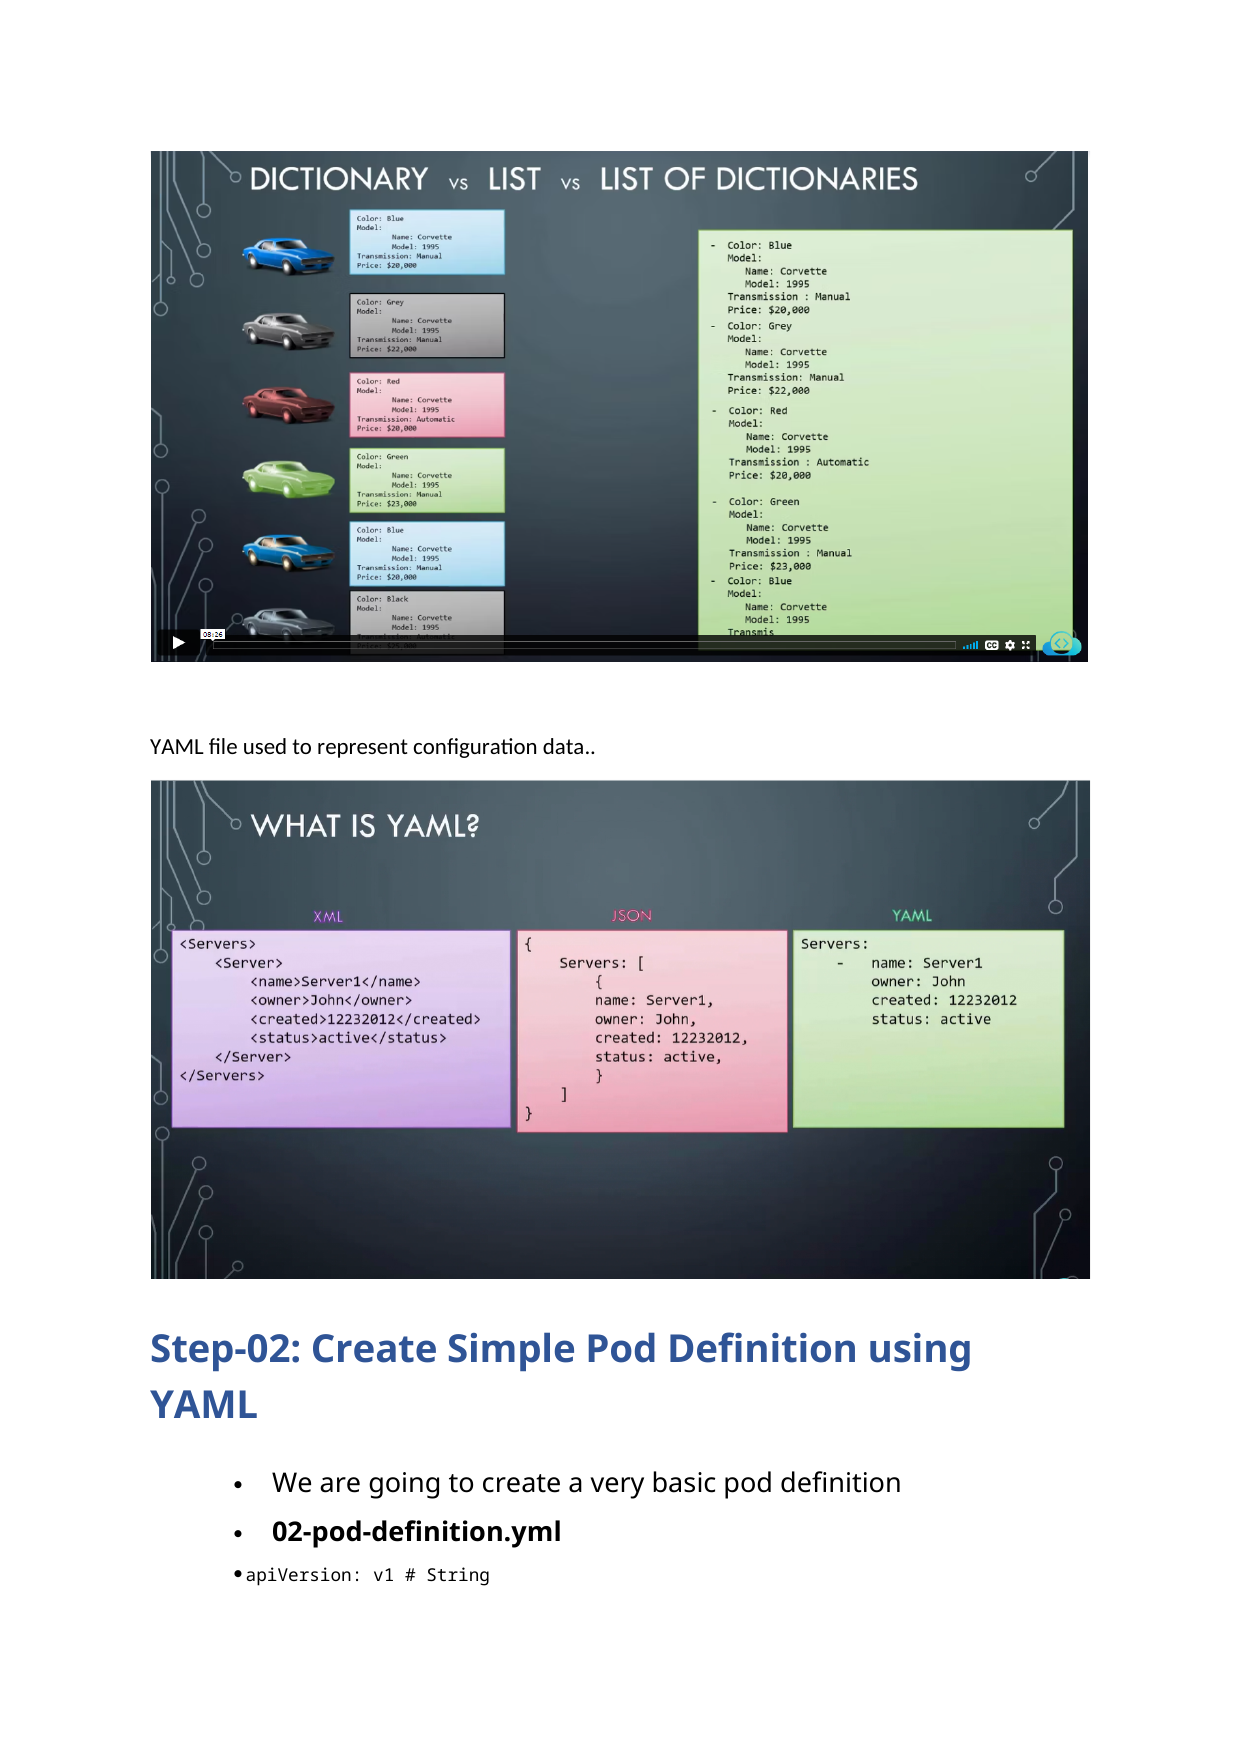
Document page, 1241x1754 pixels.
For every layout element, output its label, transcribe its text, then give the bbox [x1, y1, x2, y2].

list We are going to create a very basic pod definition [234, 1463, 1090, 1500]
subtitle Step-02: Create Simple Pod Definition using YAML [150, 1321, 1090, 1430]
text YAML file used to represent configuration data.. [150, 732, 1090, 760]
picture [150, 150, 1091, 667]
list apiVersion: v1 # String [234, 1562, 1090, 1586]
picture [150, 779, 1091, 1279]
list 02-pod-definition.yml [234, 1513, 1090, 1550]
